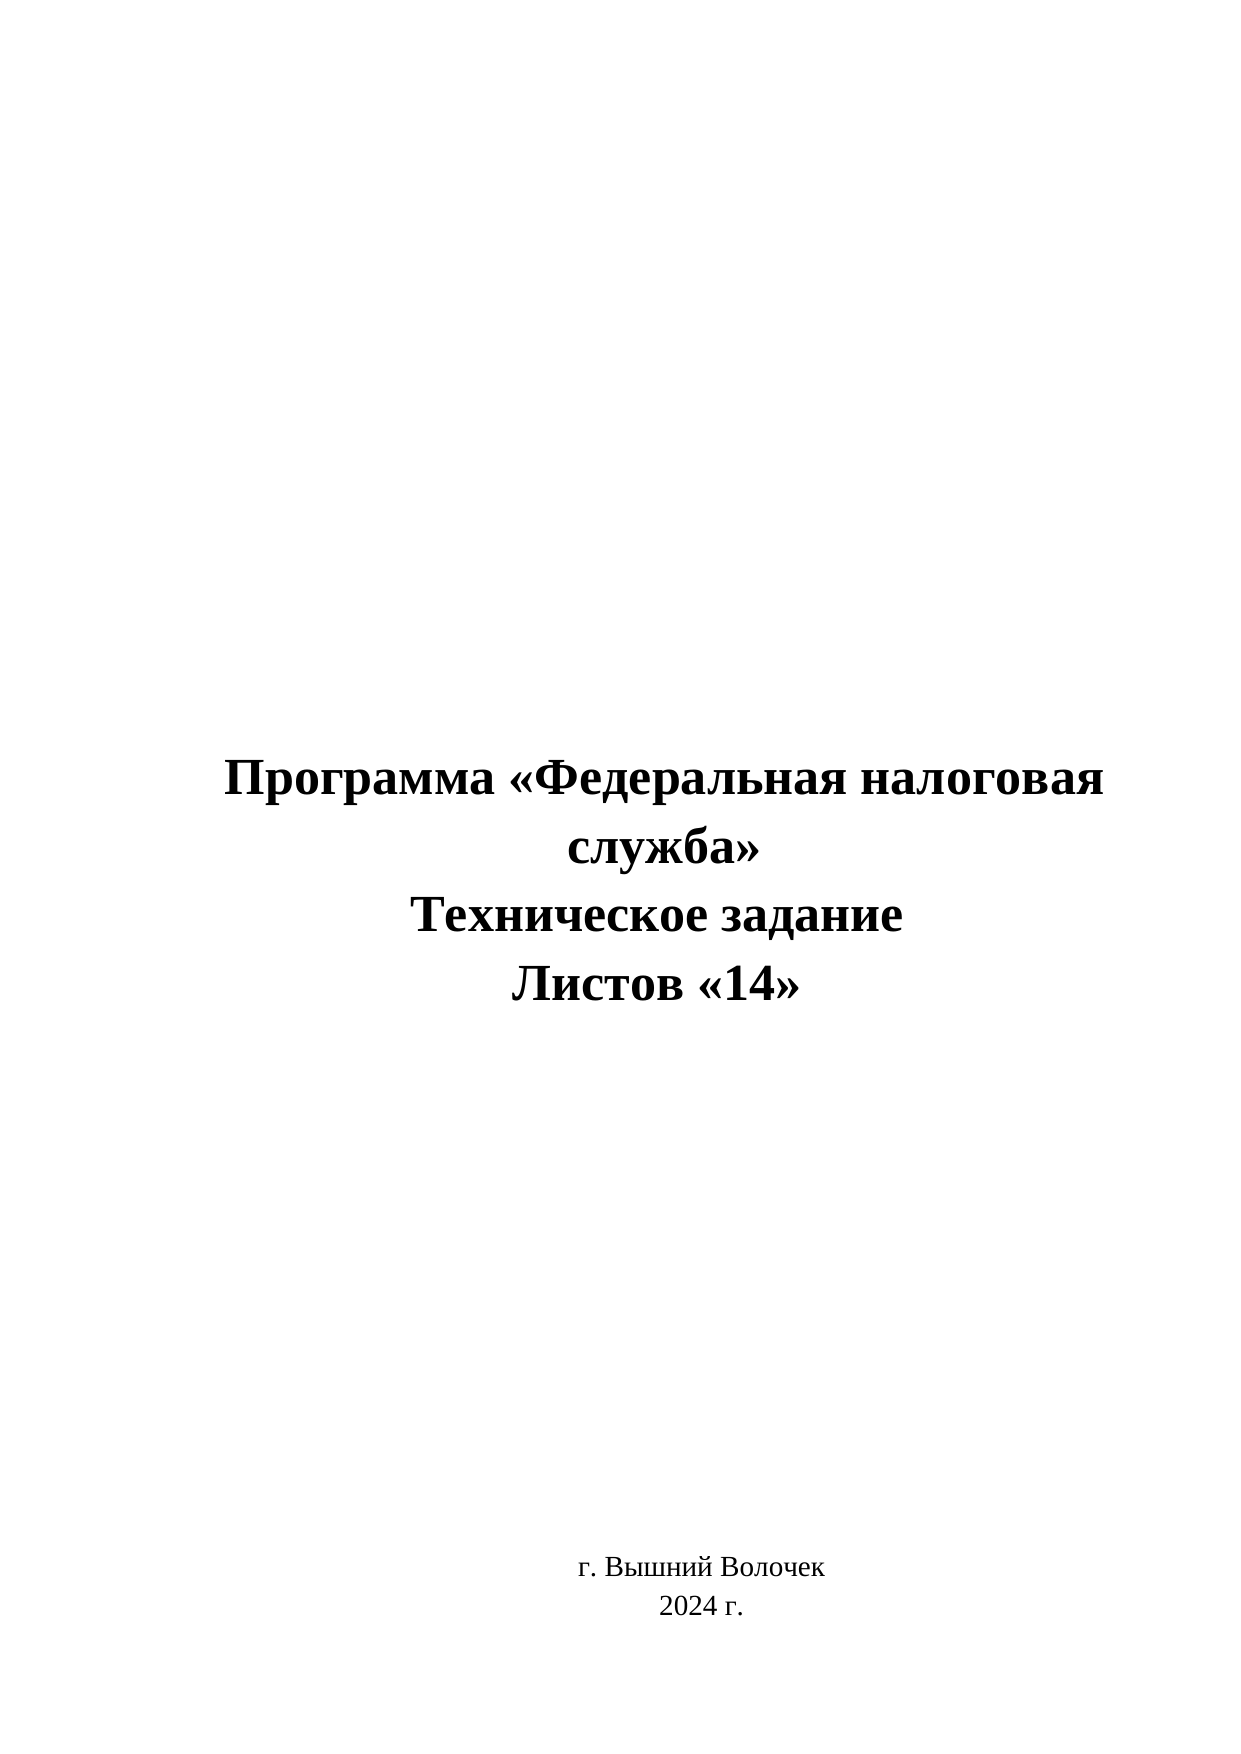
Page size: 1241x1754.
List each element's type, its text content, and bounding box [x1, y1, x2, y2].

text 2024 г. [177, 1588, 1152, 1621]
text Техническое задание [177, 883, 1063, 943]
text Программа «Федеральная налоговая служба» [177, 746, 1152, 874]
text г. Вышний Волочек [177, 1549, 1152, 1583]
text Листов «14» [177, 952, 1063, 1012]
